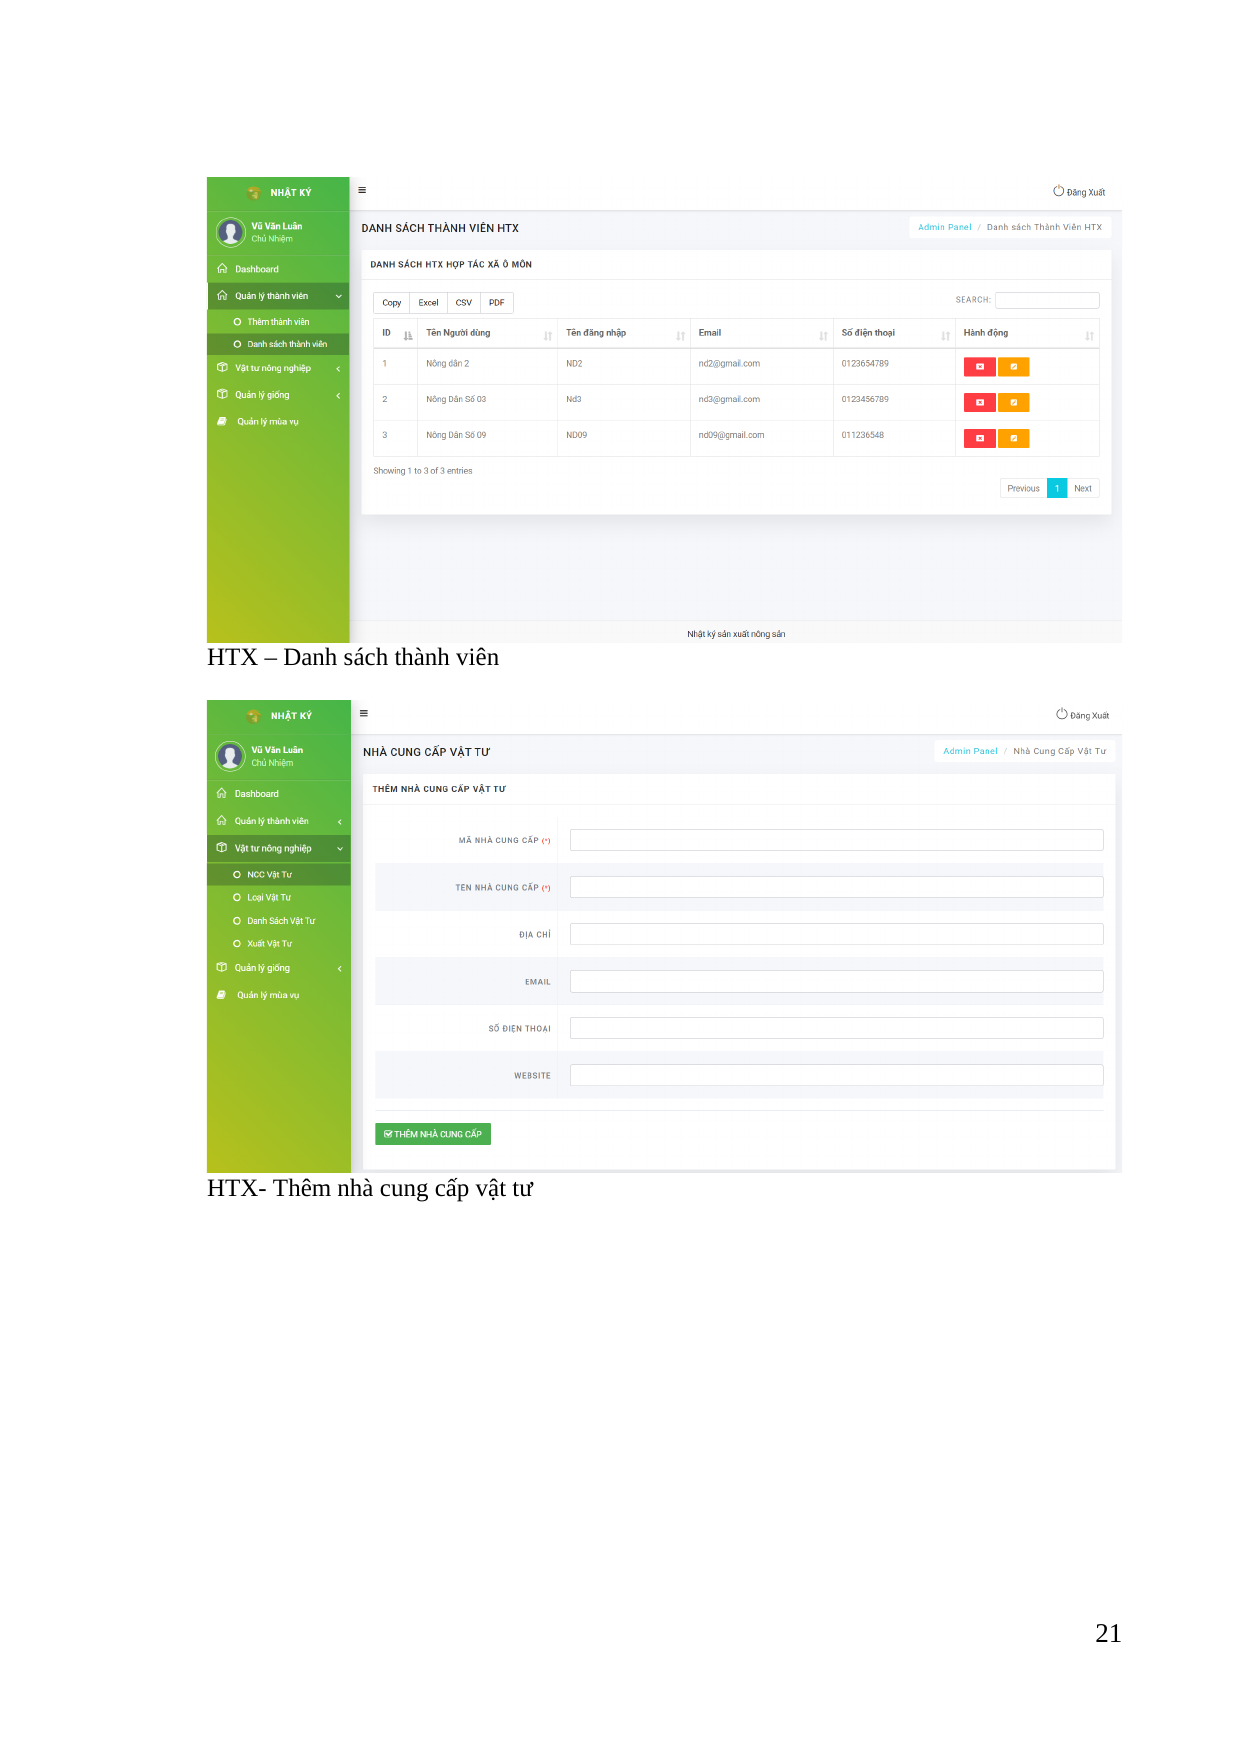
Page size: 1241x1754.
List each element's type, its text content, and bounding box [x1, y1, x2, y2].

picture [206, 177, 1123, 643]
text HTX- Thêm nhà cung cấp vật tư [207, 1173, 1122, 1201]
picture [206, 700, 1123, 1173]
text HTX – Danh sách thành viên [207, 643, 1122, 671]
